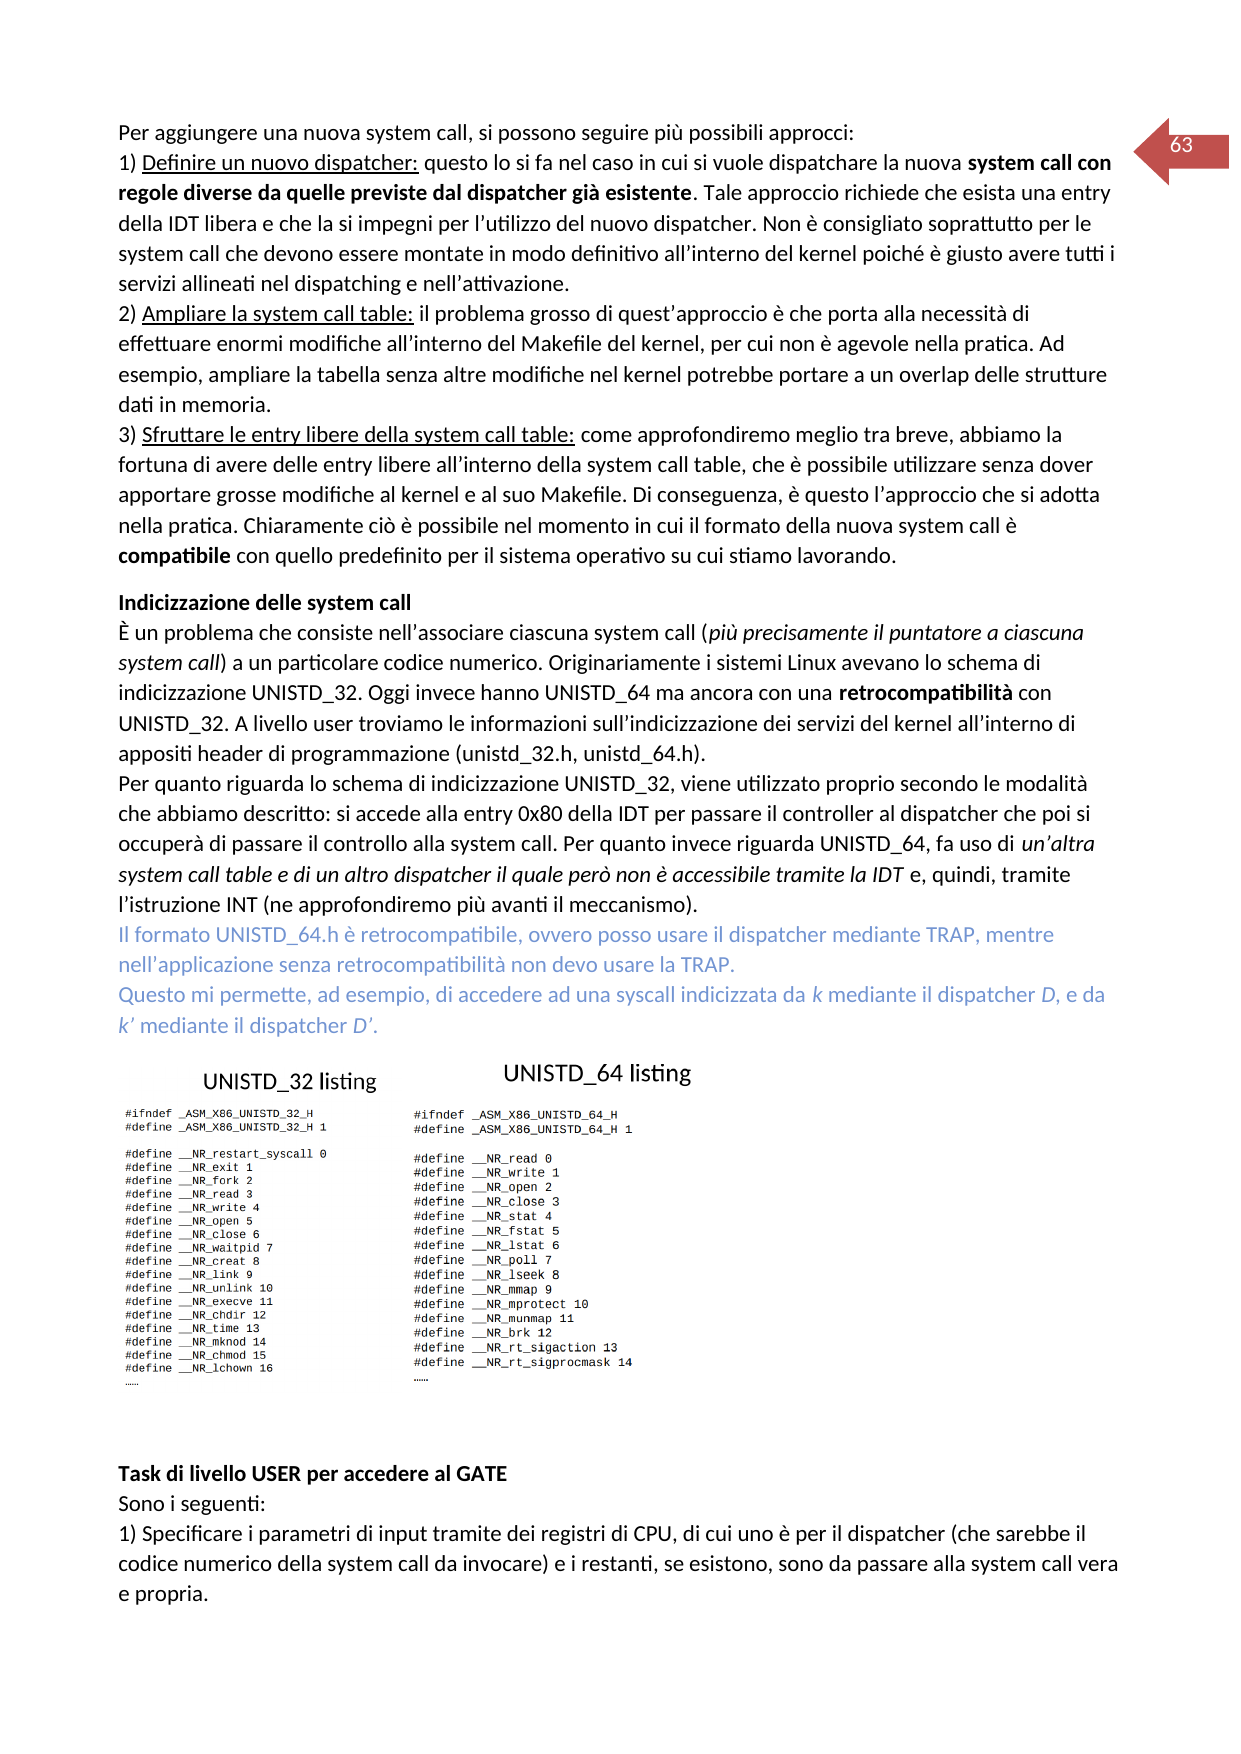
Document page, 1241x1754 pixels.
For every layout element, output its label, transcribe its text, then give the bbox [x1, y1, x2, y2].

text Indicizzazione delle system call È un problema che consiste nell’associare ciascuna system call (più precisamente il puntatore a ciascuna system call) a un particolare codice numerico. Originariamente i sistemi Linux avevano lo schema di indicizzazione UNISTD_32. Oggi invece hanno UNISTD_64 ma ancora con una retrocompatibilità con UNISTD_32. A livello user troviamo le informazioni sull’indicizzazione dei servizi del kernel all’interno di appositi header di programmazione (unistd_32.h, unistd_64.h). Per quanto riguarda lo schema di indicizzazione UNISTD_32, viene utilizzato proprio secondo le modalità che abbiamo descritto: si accede alla entry 0x80 della IDT per passare il controller al dispatcher che poi si occuperà di passare il controllo alla system call. Per quanto invece riguarda UNISTD_64, fa uso di un’altra system call table e di un altro dispatcher il quale però non è accessibile tramite la IDT e, quindi, tramite l’istruzione INT (ne approfondiremo più avanti il meccanismo). Il formato UNISTD_64.h è retrocompatibile, ovvero posso usare il dispatcher mediante TRAP, mentre nell’applicazione senza retrocompatibilità non devo usare la TRAP. Questo mi permette, ad esempio, di accedere ad una syscall indicizzata da k mediante il dispatcher D, e da k’ mediante il dispatcher D’. [118, 588, 1122, 1039]
text Per aggiungere una nuova system call, si possono seguire più possibili approcci: 1) Definire un nuovo dispatcher: questo lo si fa nel caso in cui si vuole dispatchare la nuova system call con regole diverse da quelle previste dal dispatcher già esistente. Tale approccio richiede che esista una entry della IDT libera e che la si impegni per l’utilizzo del nuovo dispatcher. Non è consigliato soprattutto per le system call che devono essere montate in modo definitivo all’interno del kernel poiché è giusto avere tutti i servizi allineati nel dispatching e nell’attivazione. 2) Ampliare la system call table: il problema grosso di quest’approccio è che porta alla necessità di effettuare enormi modifiche all’interno del Makefile del kernel, per cui non è agevole nella pratica. Ad esempio, ampliare la tabella senza altre modifiche nel kernel potrebbe portare a un overlap delle strutture dati in memoria. 3) Sfruttare le entry libere della system call table: come approfondiremo meglio tra breve, abbiamo la fortuna di avere delle entry libere all’interno della system call table, che è possibile utilizzare senza dover apportare grosse modifiche al kernel e al suo Makefile. Di conseguenza, è questo l’approccio che si adotta nella pratica. Chiaramente ciò è possibile nel momento in cui il formato della nuova system call è compatibile con quello predefinito per il sistema operativo su cui stiamo lavorando. [118, 118, 1122, 569]
picture [118, 1057, 744, 1393]
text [118, 1459, 1122, 1608]
